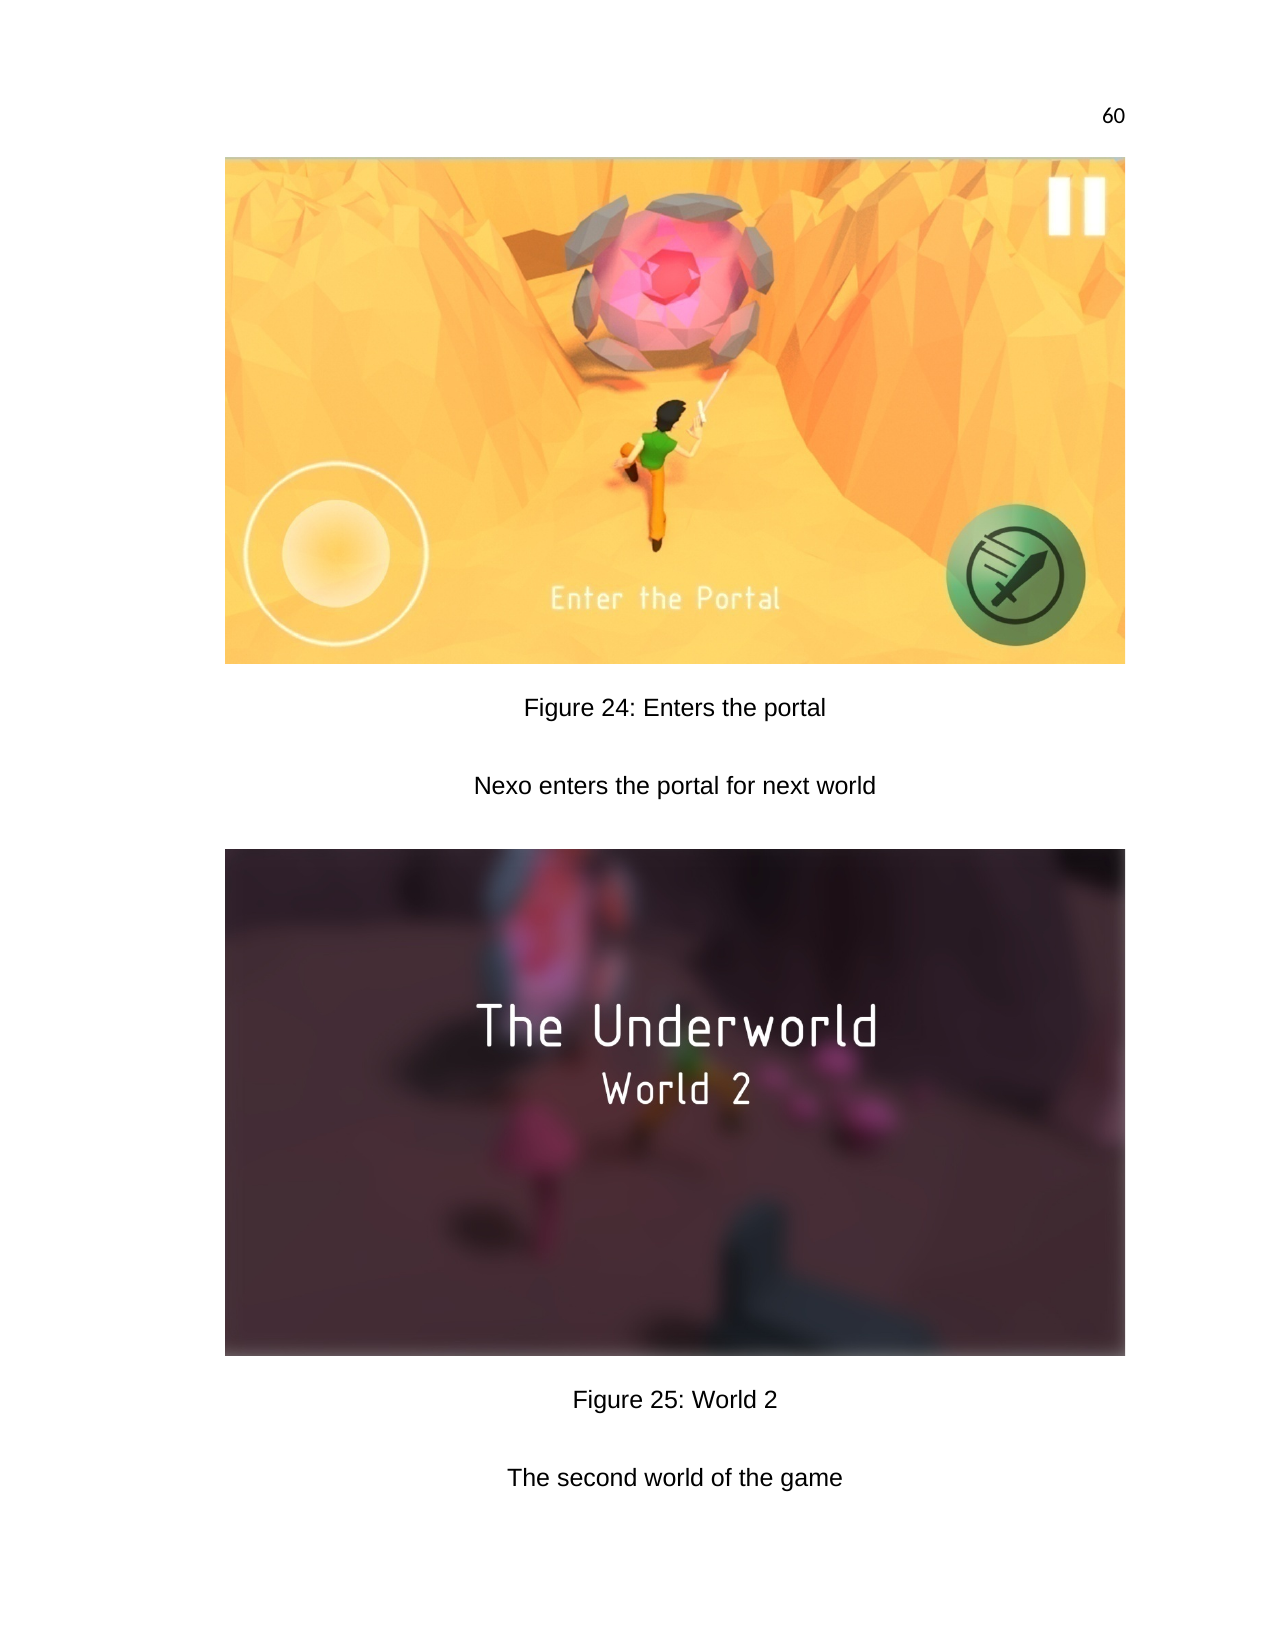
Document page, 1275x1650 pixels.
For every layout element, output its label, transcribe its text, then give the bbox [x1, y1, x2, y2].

text Figure 25: World 2 [225, 1356, 1125, 1413]
picture [225, 157, 1125, 664]
text Nexo enters the portal for next world [225, 771, 1125, 800]
text Figure 24: Enters the portal [225, 664, 1125, 722]
text The second world of the game [225, 1463, 1125, 1492]
picture [225, 849, 1125, 1356]
